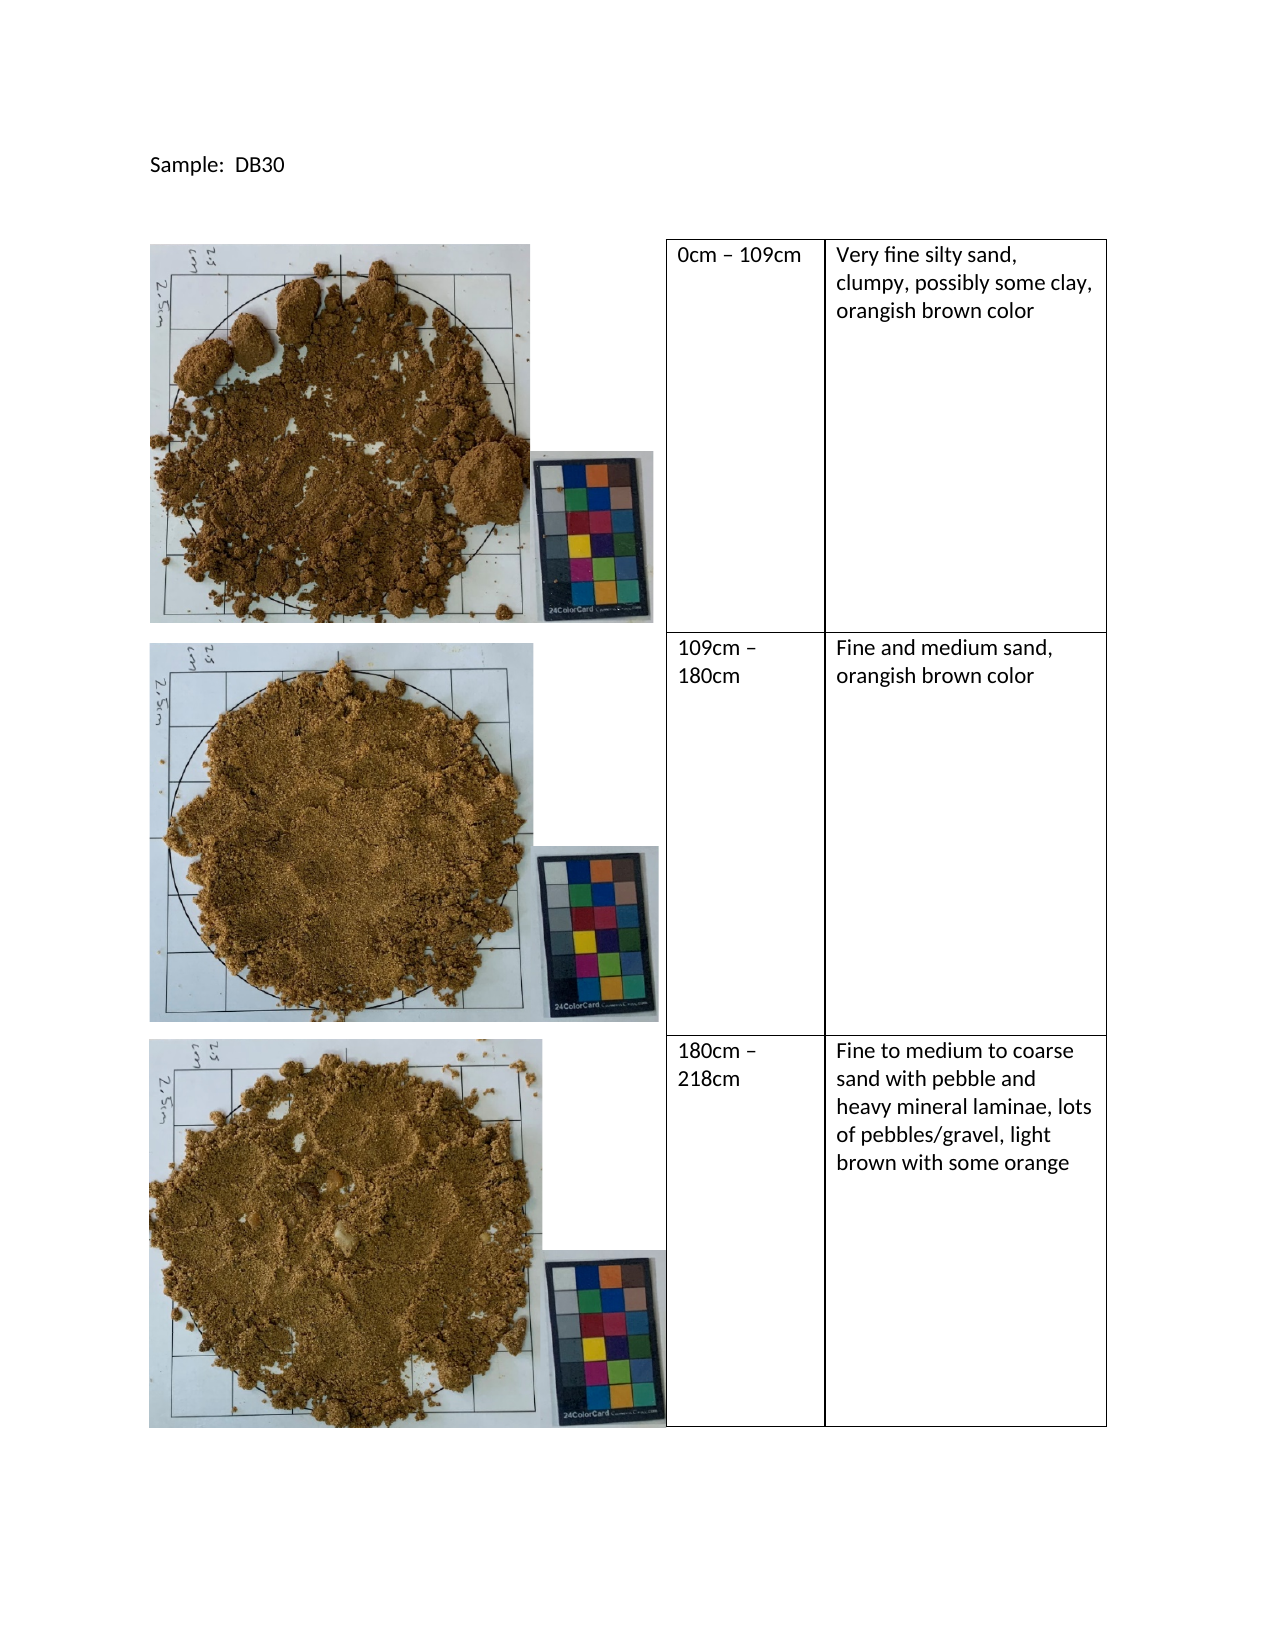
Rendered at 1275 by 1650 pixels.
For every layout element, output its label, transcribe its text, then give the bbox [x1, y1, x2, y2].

table_cell Fine and medium sand, orangish brown color [826, 633, 1106, 1035]
text Sample: DB30 [150, 150, 1125, 178]
table_cell 180cm – 218cm [667, 1036, 824, 1426]
picture [150, 244, 654, 623]
table_cell 109cm – 180cm [667, 633, 824, 1035]
table_header Very fine silty sand, clumpy, possibly some clay, orangish brown color [826, 240, 1106, 632]
table_cell Fine to medium to coarse sand with pebble and heavy mineral laminae, lots of pebbles/gravel, light brown with some orange [826, 1036, 1106, 1426]
picture [149, 1039, 667, 1428]
picture [149, 643, 659, 1022]
table_header 0cm – 109cm [667, 240, 824, 632]
